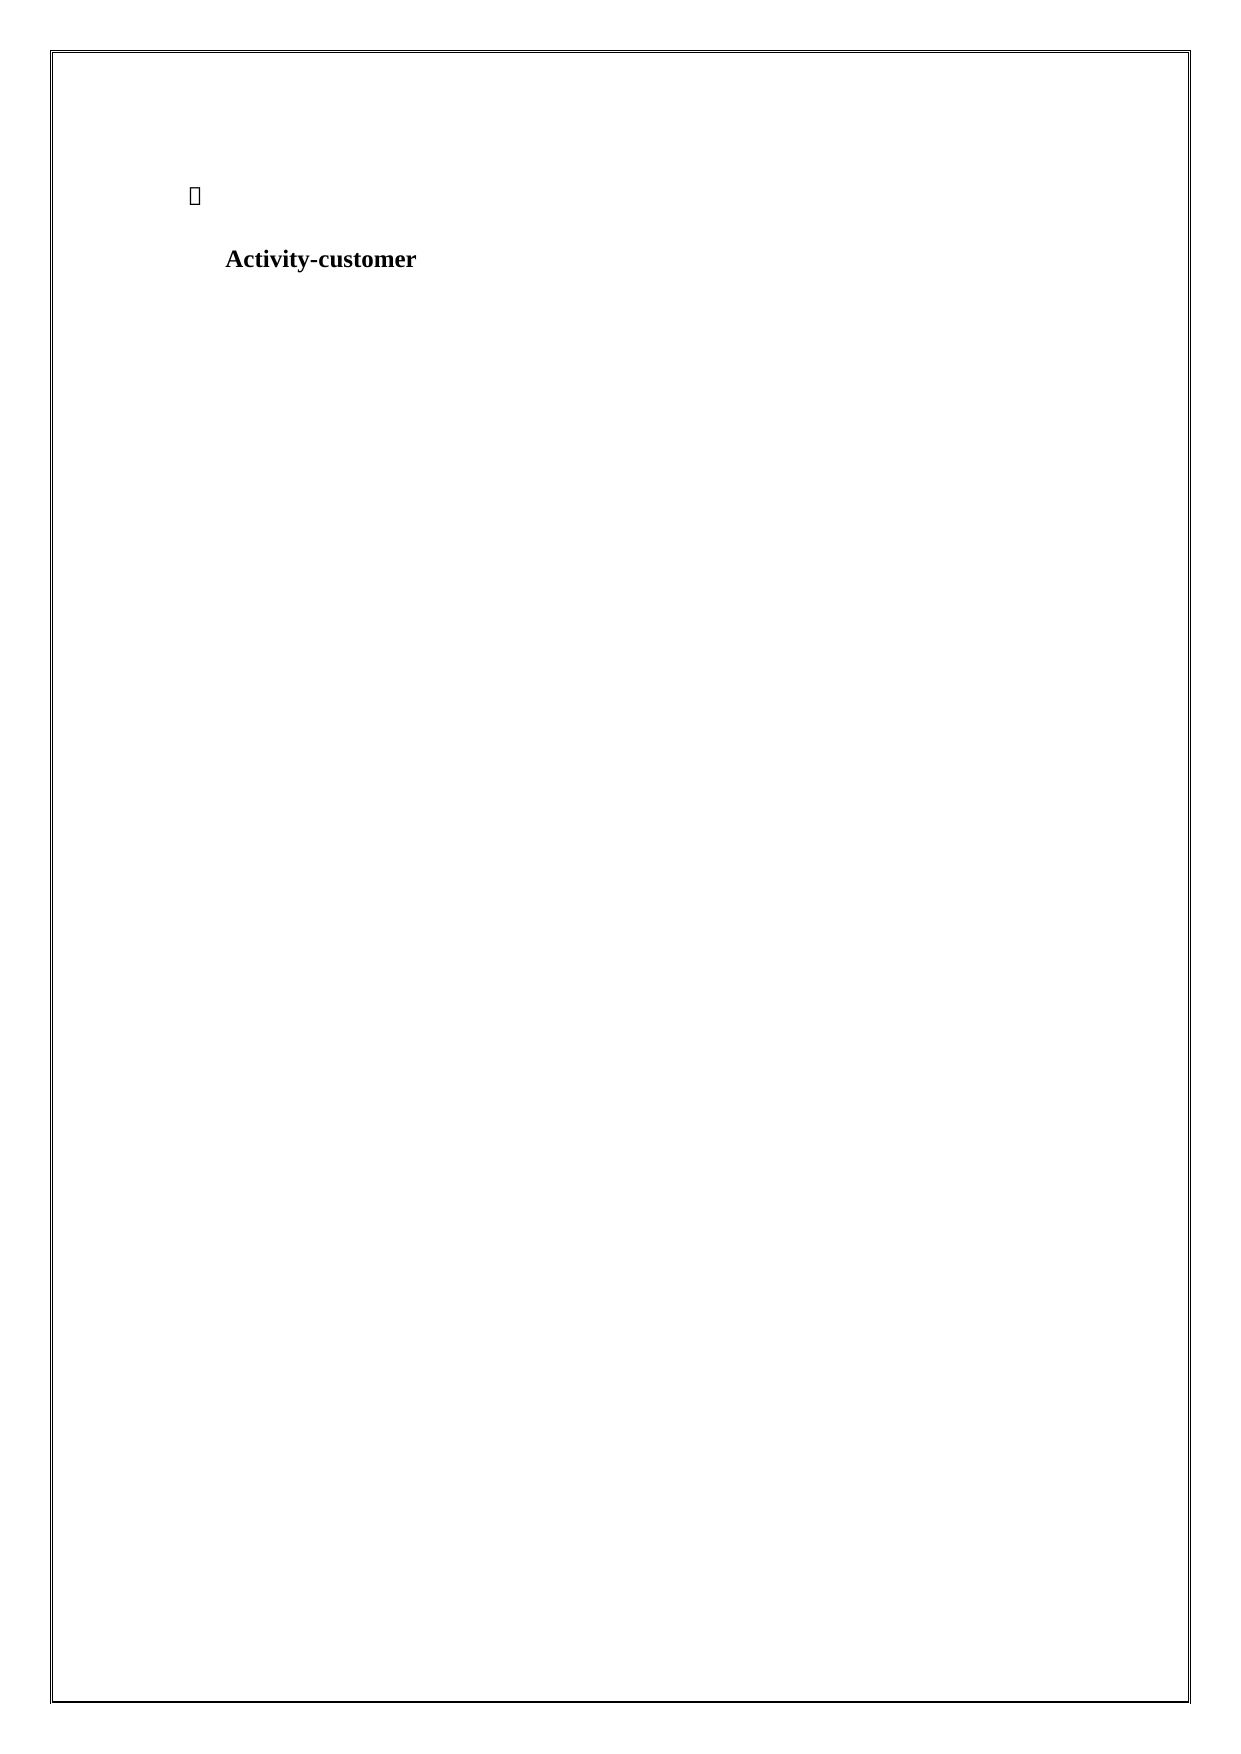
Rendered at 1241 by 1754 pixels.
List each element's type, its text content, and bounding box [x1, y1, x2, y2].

subtitle Activity-customer [225, 244, 1163, 273]
